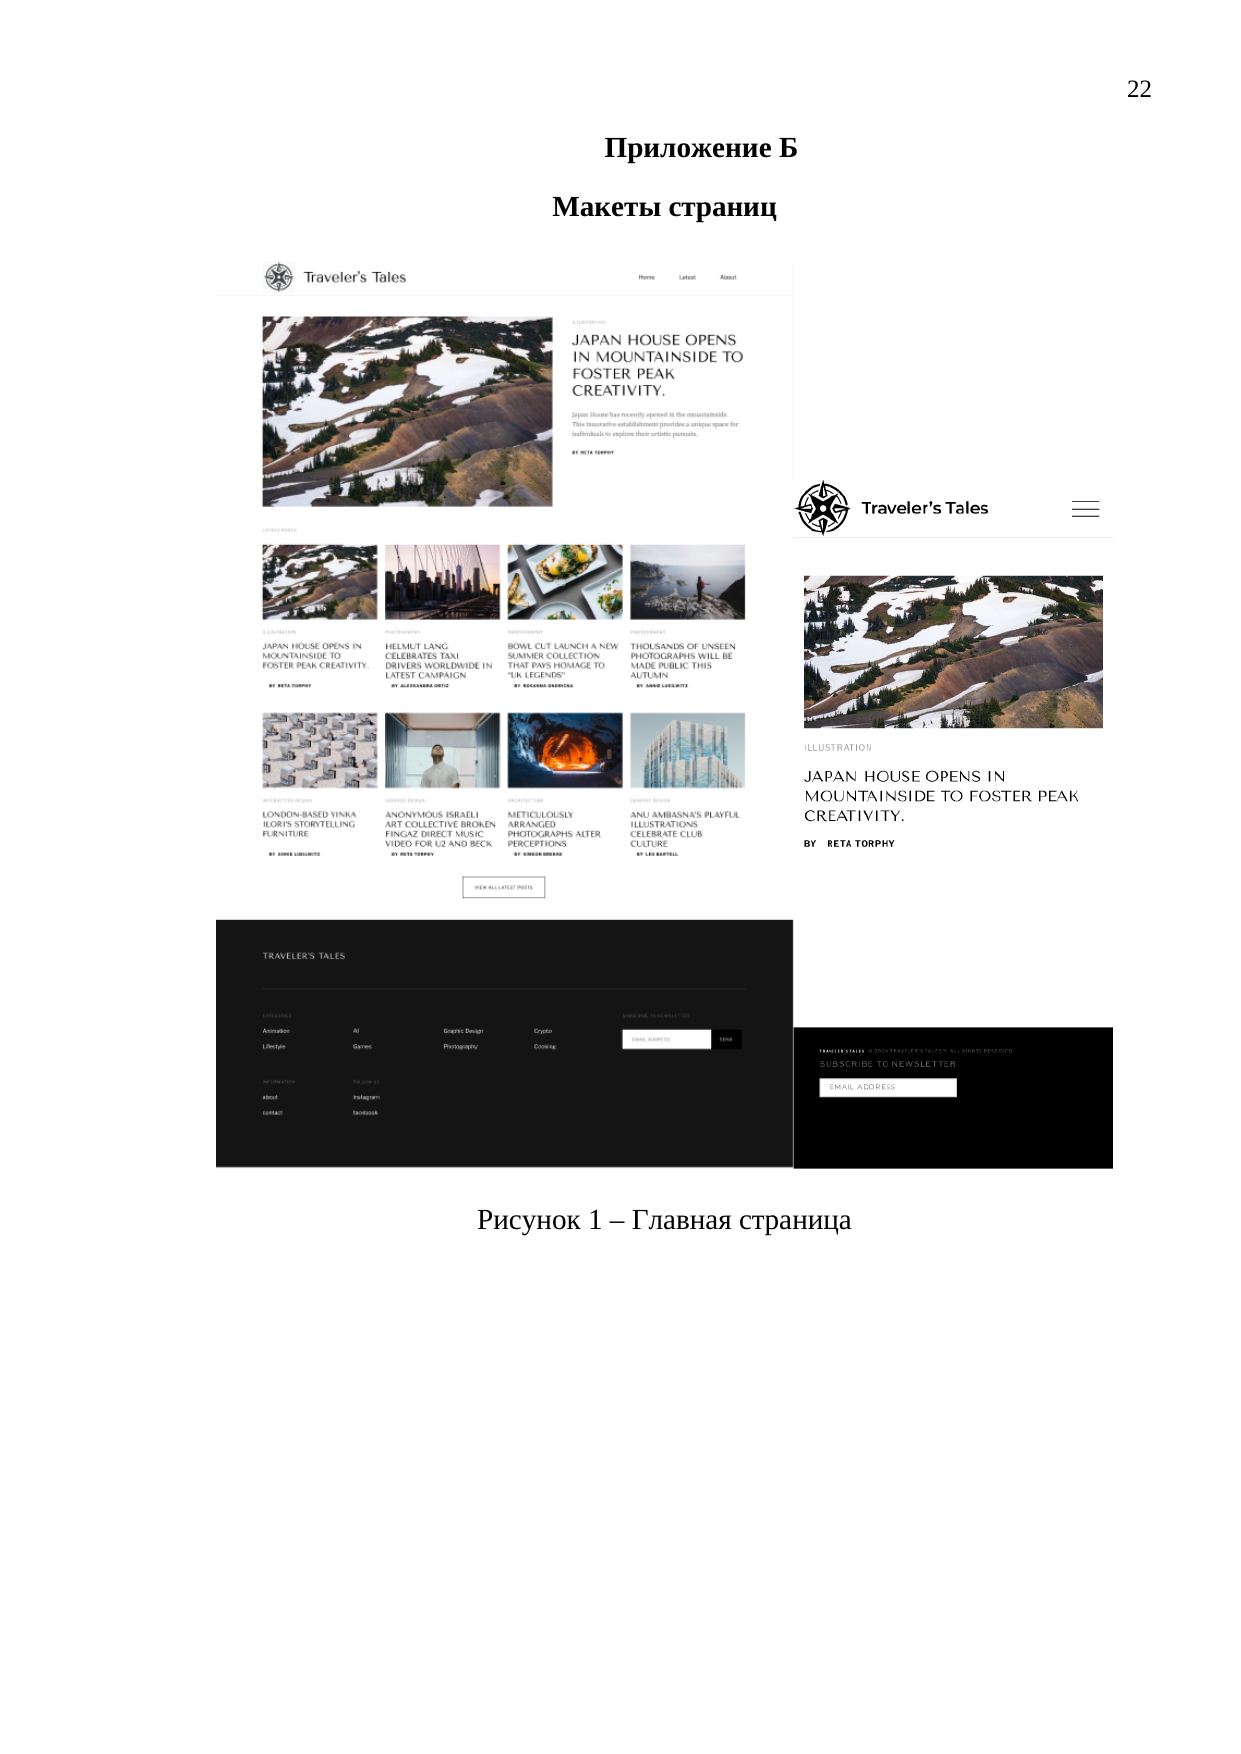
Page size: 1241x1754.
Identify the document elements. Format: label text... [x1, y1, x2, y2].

subtitle Приложение Б [177, 131, 1152, 164]
text Рисунок 1 – Главная страница [177, 1202, 1152, 1236]
subtitle Макеты страниц [177, 189, 1152, 223]
picture [216, 260, 1113, 1169]
